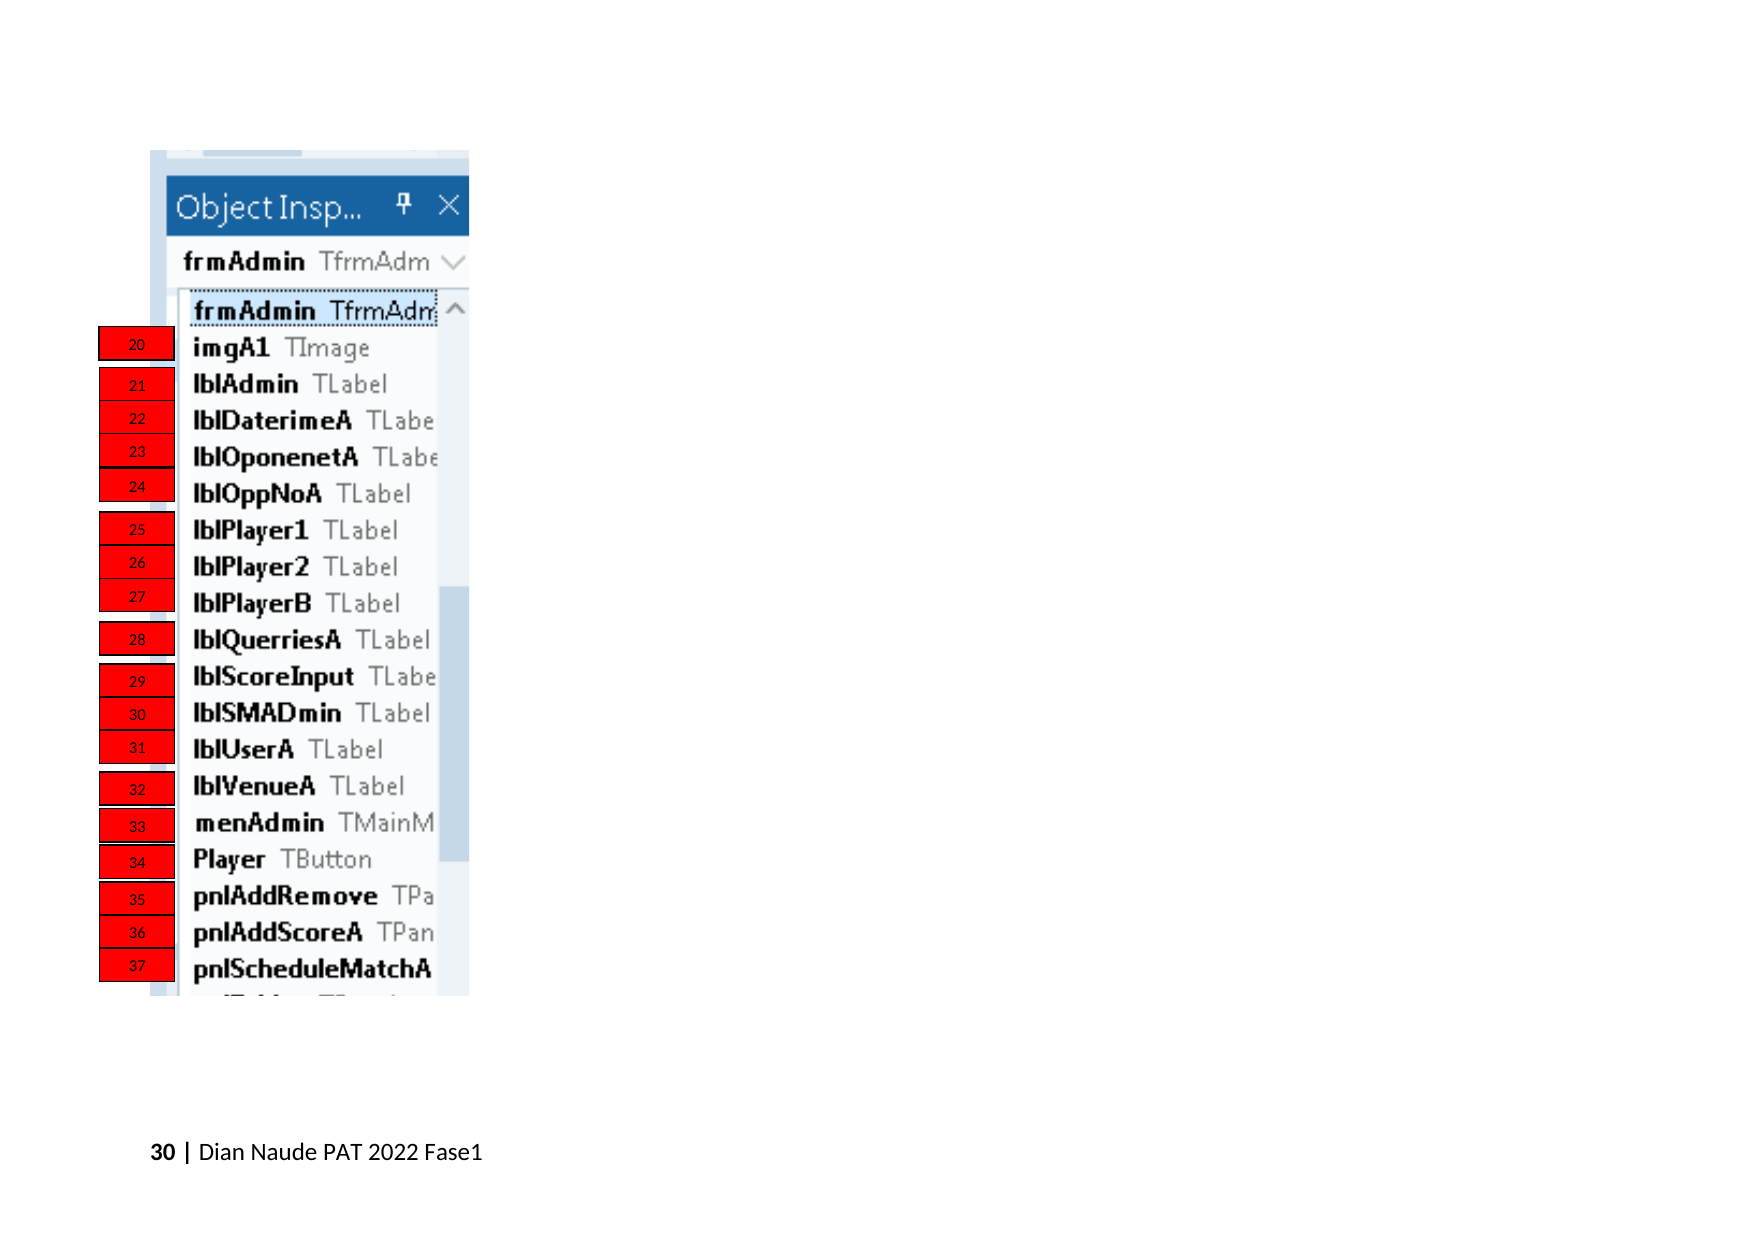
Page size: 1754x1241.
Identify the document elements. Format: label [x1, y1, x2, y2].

picture [150, 150, 470, 996]
